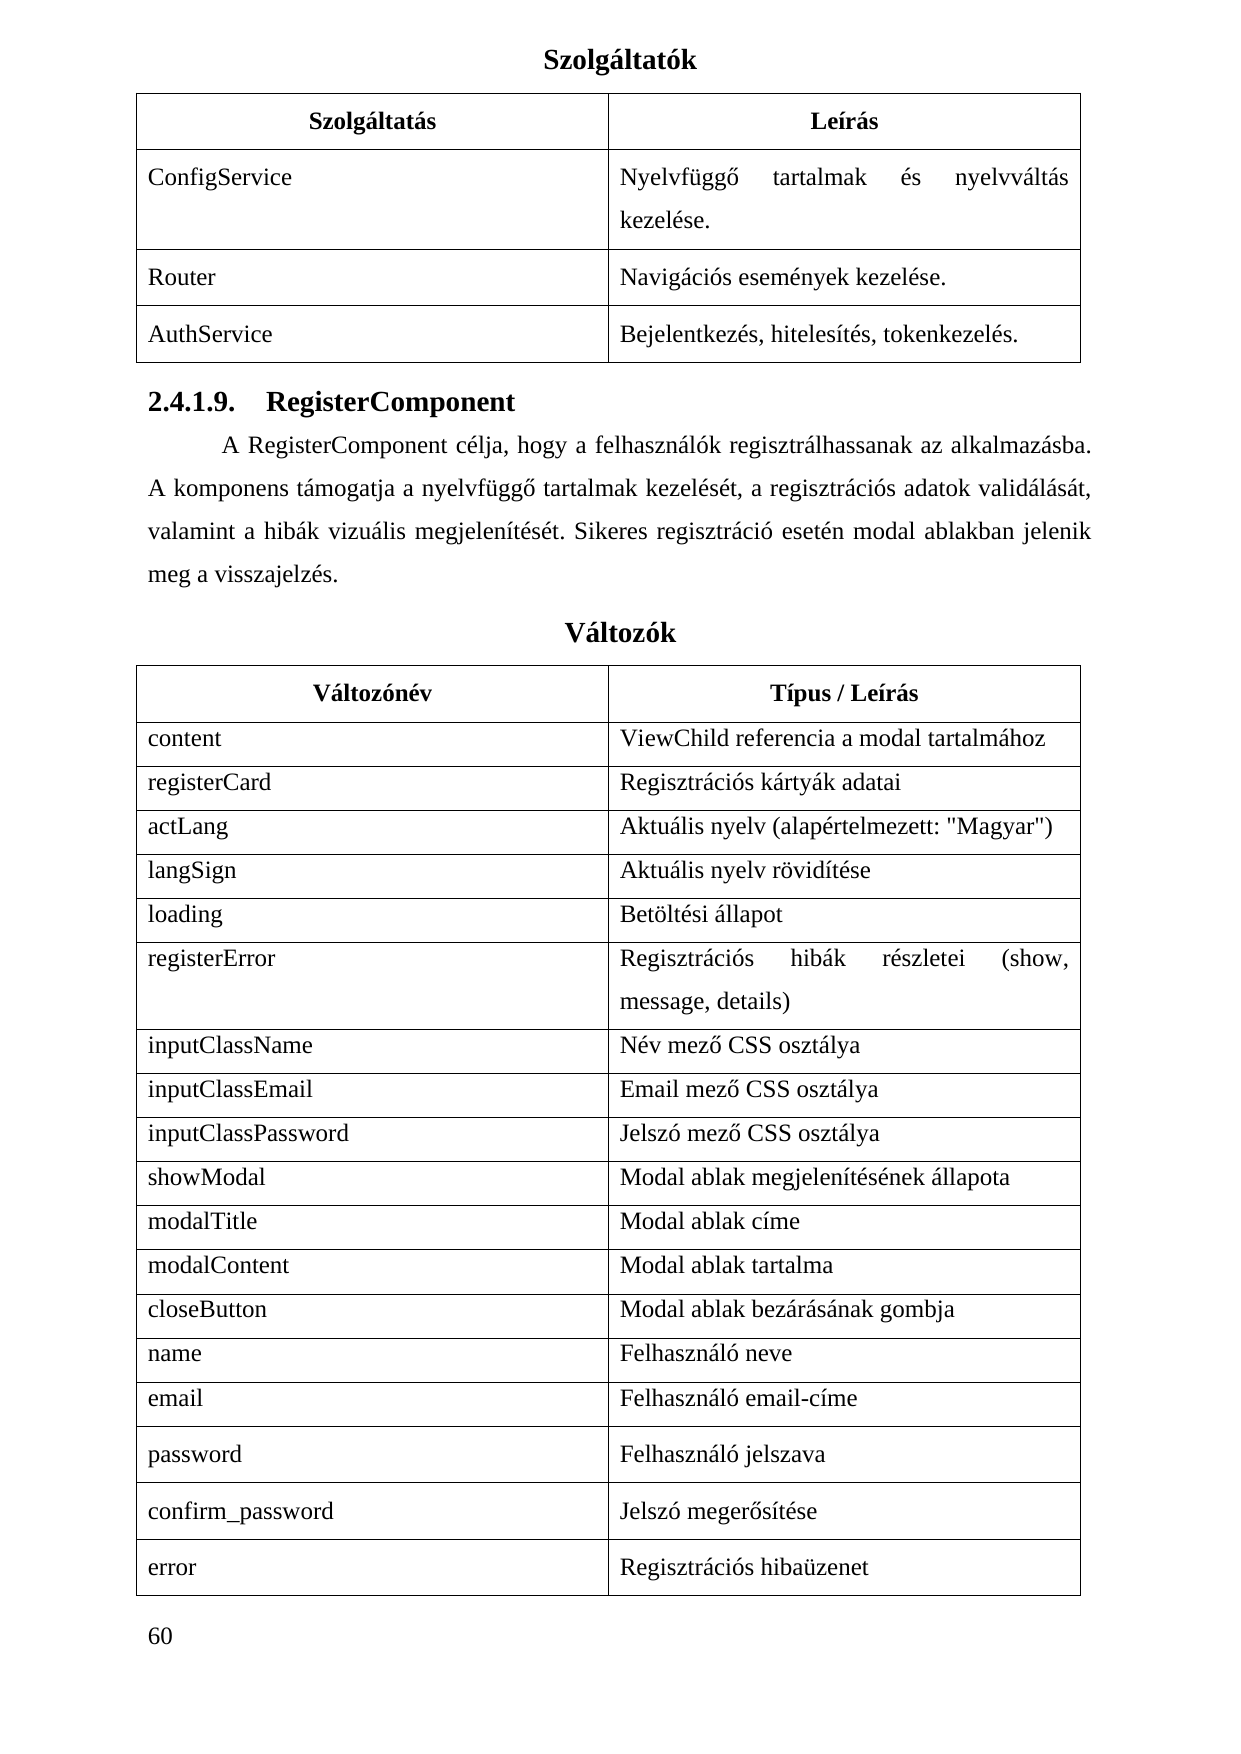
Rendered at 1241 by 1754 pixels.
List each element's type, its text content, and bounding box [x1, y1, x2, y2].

text A RegisterComponent célja, hogy a felhasználók regisztrálhassanak az alkalmazásba. A komponens támogatja a nyelvfüggő tartalmak kezelését, a regisztrációs adatok validálását, valamint a hibák vizuális megjelenítését. Sikeres regisztráció esetén modal ablakban jelenik meg a visszajelzés. [148, 430, 1093, 588]
table_cell langSign [137, 855, 608, 898]
table_header Leírás [609, 94, 1080, 149]
table_cell error [137, 1540, 608, 1595]
table_cell Nyelvfüggő tartalmak és nyelvváltás kezelése. [609, 150, 1080, 249]
table_cell Felhasználó neve [609, 1339, 1080, 1382]
table_cell inputClassPassword [137, 1118, 608, 1161]
table_cell AuthService [137, 306, 608, 362]
table_header Szolgáltatás [137, 94, 608, 149]
table_cell Modal ablak tartalma [609, 1250, 1080, 1293]
table_cell modalContent [137, 1250, 608, 1293]
table_cell Jelszó mező CSS osztálya [609, 1118, 1080, 1161]
text Szolgáltatók [148, 42, 1093, 76]
table_header Típus / Leírás [609, 666, 1080, 722]
table_cell ConfigService [137, 150, 608, 249]
table_cell Aktuális nyelv (alapértelmezett: "Magyar") [609, 811, 1080, 854]
table_cell Felhasználó jelszava [609, 1427, 1080, 1482]
table_cell Név mező CSS osztálya [609, 1030, 1080, 1073]
table_cell Regisztrációs hibák részletei (show, message, details) [609, 943, 1080, 1029]
text RegisterComponent [148, 384, 1093, 417]
table_cell Jelszó megerősítése [609, 1483, 1080, 1539]
table_cell Bejelentkezés, hitelesítés, tokenkezelés. [609, 306, 1080, 362]
table_cell Betöltési állapot [609, 899, 1080, 942]
table_cell inputClassEmail [137, 1074, 608, 1117]
table_cell closeButton [137, 1295, 608, 1337]
table_cell showModal [137, 1162, 608, 1205]
table_cell email [137, 1383, 608, 1426]
table_cell inputClassName [137, 1030, 608, 1073]
table_cell Email mező CSS osztálya [609, 1074, 1080, 1117]
table_cell registerError [137, 943, 608, 1029]
table_cell registerCard [137, 767, 608, 810]
table_cell ViewChild referencia a modal tartalmához [609, 723, 1080, 766]
table_cell Aktuális nyelv rövidítése [609, 855, 1080, 898]
table_cell loading [137, 899, 608, 942]
table_cell password [137, 1427, 608, 1482]
table_cell actLang [137, 811, 608, 854]
table_cell confirm_password [137, 1483, 608, 1539]
table_cell Modal ablak megjelenítésének állapota [609, 1162, 1080, 1205]
table_cell modalTitle [137, 1206, 608, 1249]
table_cell content [137, 723, 608, 766]
table_cell Router [137, 250, 608, 305]
table_cell Felhasználó email-címe [609, 1383, 1080, 1426]
table_cell name [137, 1339, 608, 1382]
table_cell Regisztrációs hibaüzenet [609, 1540, 1080, 1595]
table_cell Modal ablak címe [609, 1206, 1080, 1249]
table_cell Modal ablak bezárásának gombja [609, 1295, 1080, 1337]
table_cell Navigációs események kezelése. [609, 250, 1080, 305]
text Változók [148, 615, 1093, 648]
table_header Változónév [137, 666, 608, 722]
table_cell Regisztrációs kártyák adatai [609, 767, 1080, 810]
